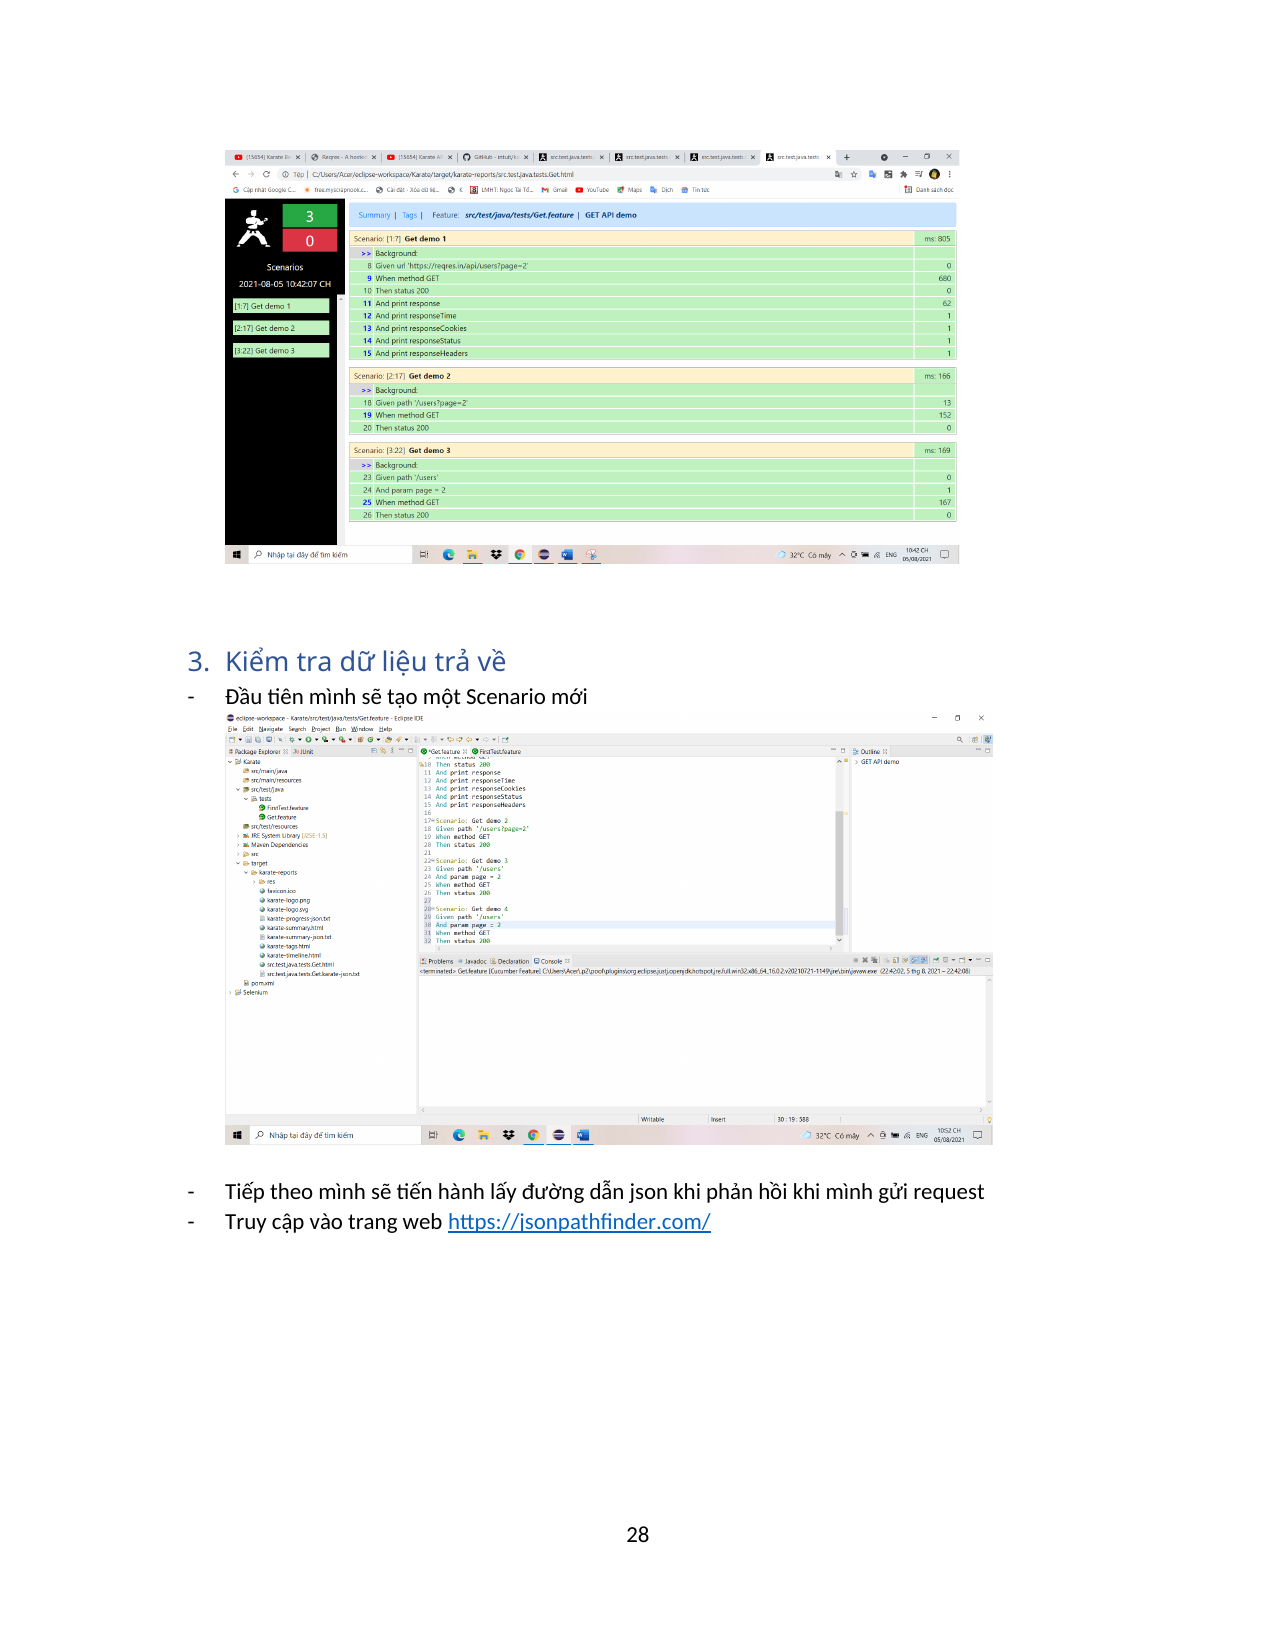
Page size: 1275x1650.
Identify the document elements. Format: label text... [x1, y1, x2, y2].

subtitle Kiểm tra dữ liệu trả về [187, 642, 1125, 679]
picture [225, 150, 960, 564]
list Đầu tiên mình sẽ tạo một Scenario mới [187, 682, 1125, 710]
picture [225, 712, 993, 1145]
list Tiếp theo mình sẽ tiến hành lấy đường dẫn json khi phản hồi khi mình gửi request [187, 1177, 1125, 1205]
list Truy cập vào trang web https://jsonpathfinder.com/ [187, 1207, 1125, 1235]
